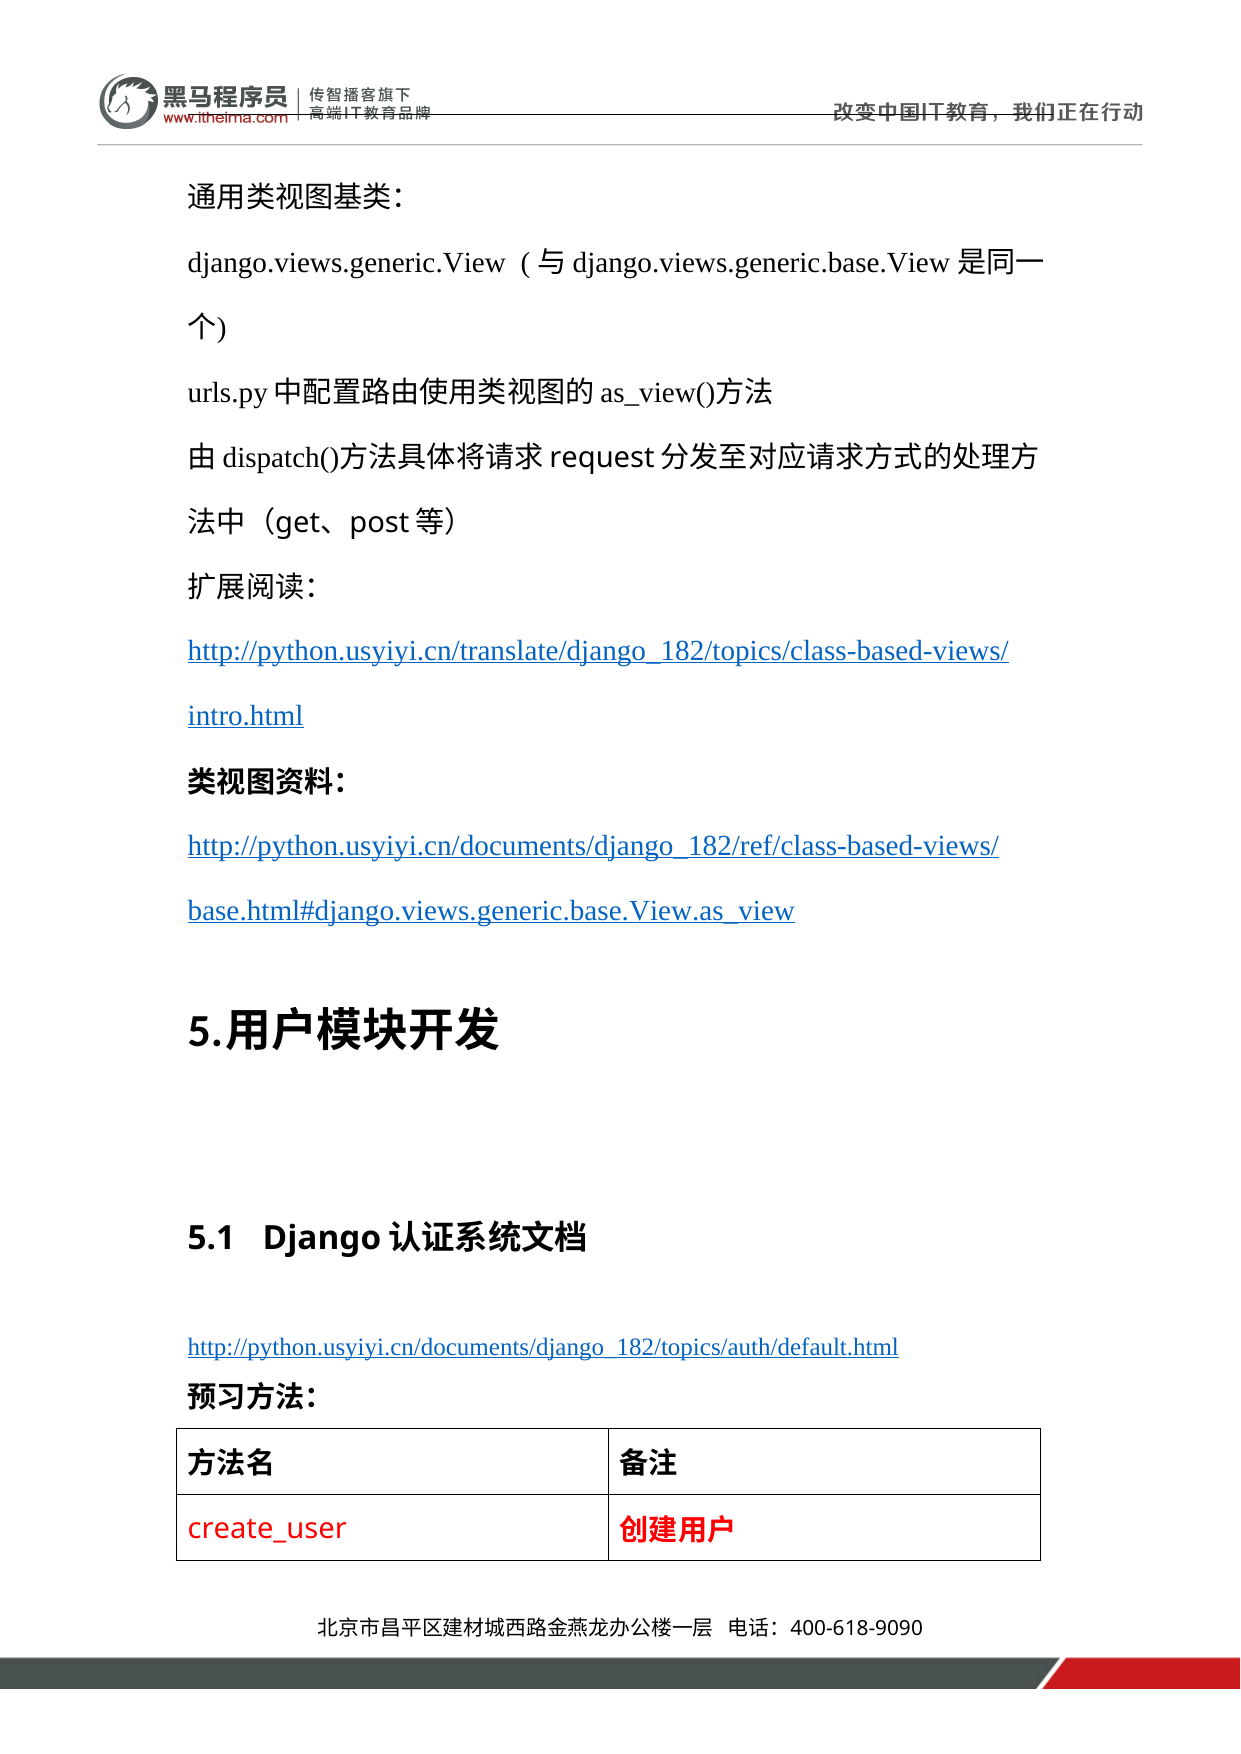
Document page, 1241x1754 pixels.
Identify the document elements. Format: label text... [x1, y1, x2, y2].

table_header 方法名 [177, 1429, 608, 1494]
picture [0, 3, 1241, 153]
text 类视图资料： [187, 747, 1053, 812]
subtitle 用户模块开发 [187, 977, 1053, 1075]
text 扩展阅读： [187, 552, 1053, 617]
text 预习方法： [187, 1363, 1053, 1428]
text django.views.generic.View ( 与django.views.generic.base.View 是同一个) [187, 227, 1053, 357]
text http://python.usyiyi.cn/documents/django_182/ref/class-based-views/base.html#django.views.generic.base.View.as_view [187, 812, 1053, 942]
table_header 备注 [609, 1429, 1040, 1494]
text urls.py中配置路由使用类视图的as_view()方法 [187, 357, 1053, 422]
subtitle Django认证系统文档 [187, 1203, 1053, 1268]
text 由dispatch()方法具体将请求request分发至对应请求方式的处理方法中（get、post等） [187, 422, 1053, 552]
table_cell 创建用户 [609, 1495, 1040, 1560]
text 通用类视图基类： [187, 162, 1053, 227]
text http://python.usyiyi.cn/documents/django_182/topics/auth/default.html [187, 1330, 1053, 1363]
text http://python.usyiyi.cn/translate/django_182/topics/class-based-views/intro.html [187, 617, 1053, 747]
table_cell create_user [177, 1495, 608, 1560]
picture [0, 1599, 1241, 1689]
